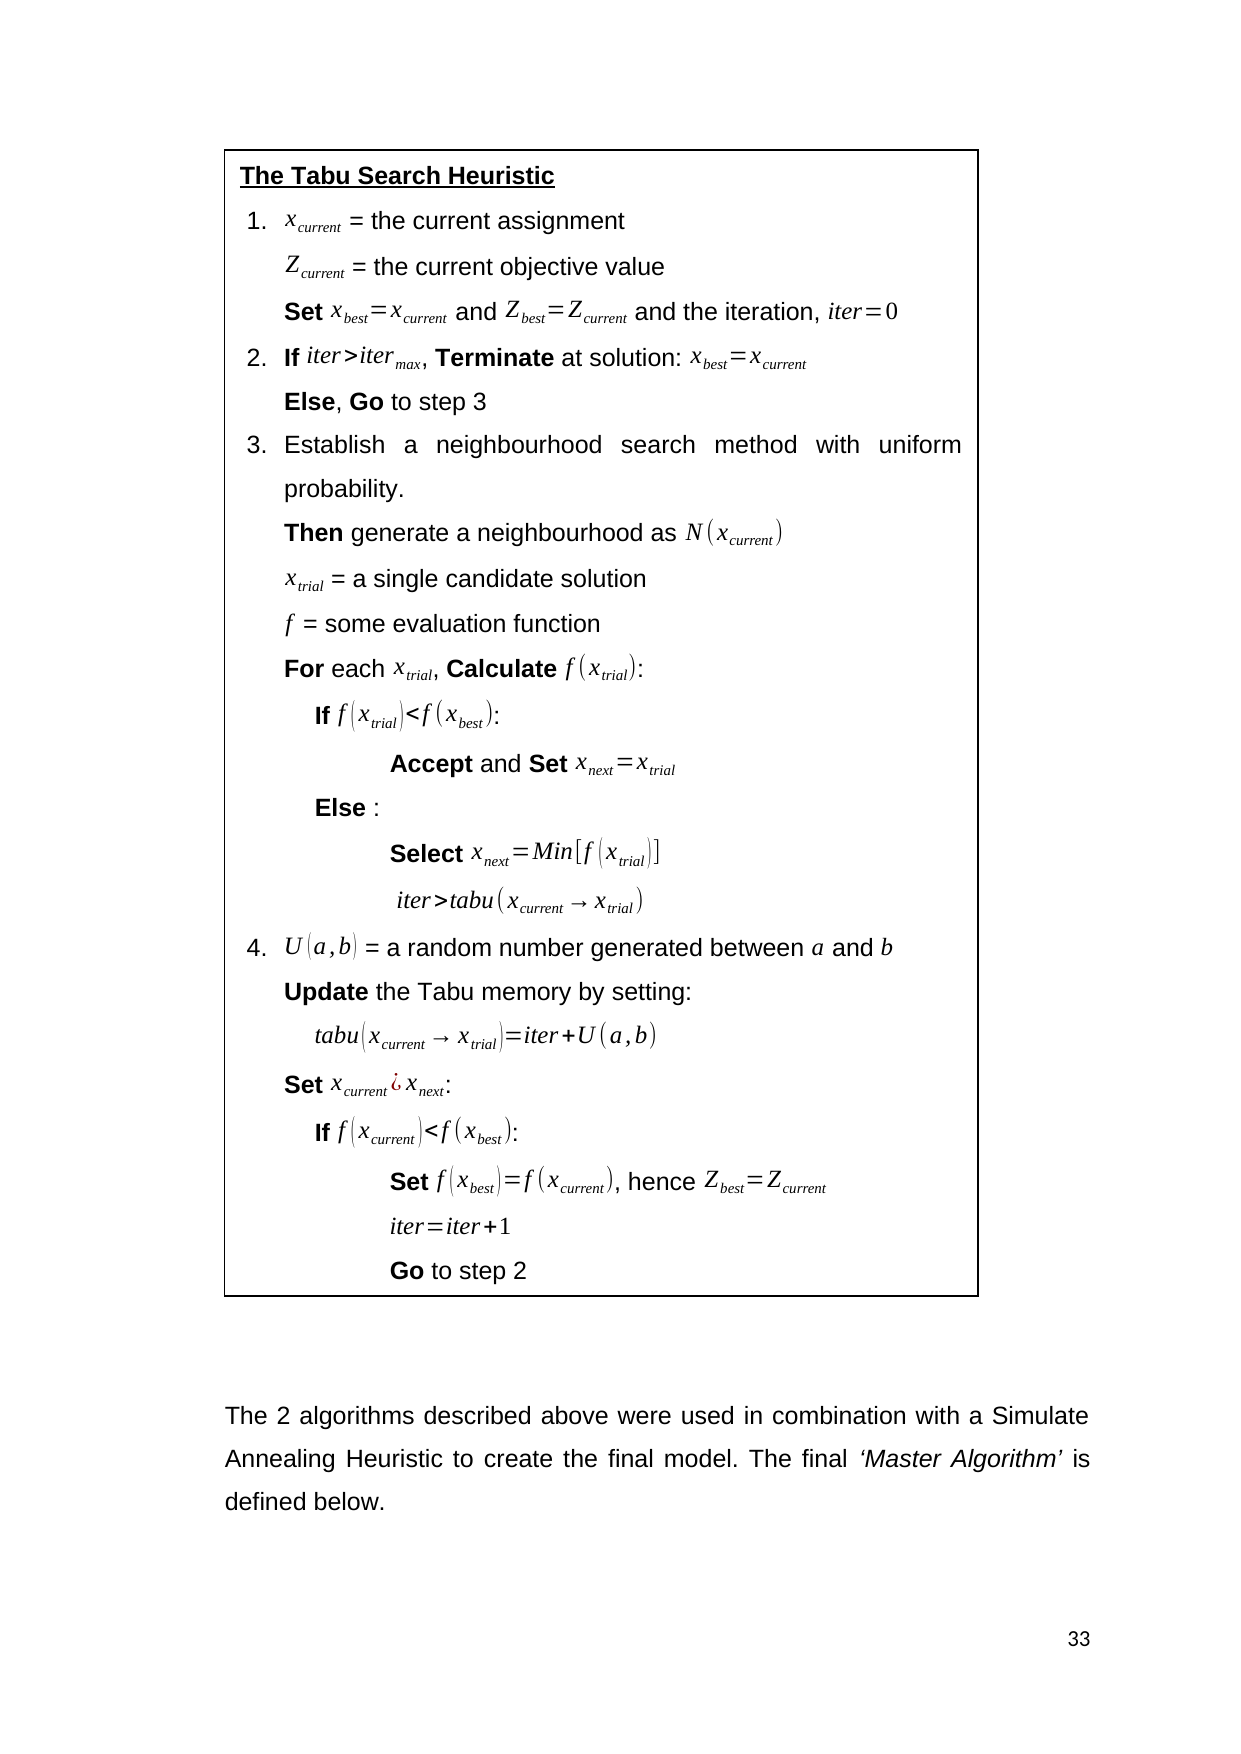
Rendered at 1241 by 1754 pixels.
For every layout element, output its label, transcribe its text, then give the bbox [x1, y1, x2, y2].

text The 2 algorithms described above were used in combination with a Simulate Annealing Heuristic to create the final model. The final ‘Master Algorithm’ is defined below. [224, 1401, 1090, 1516]
